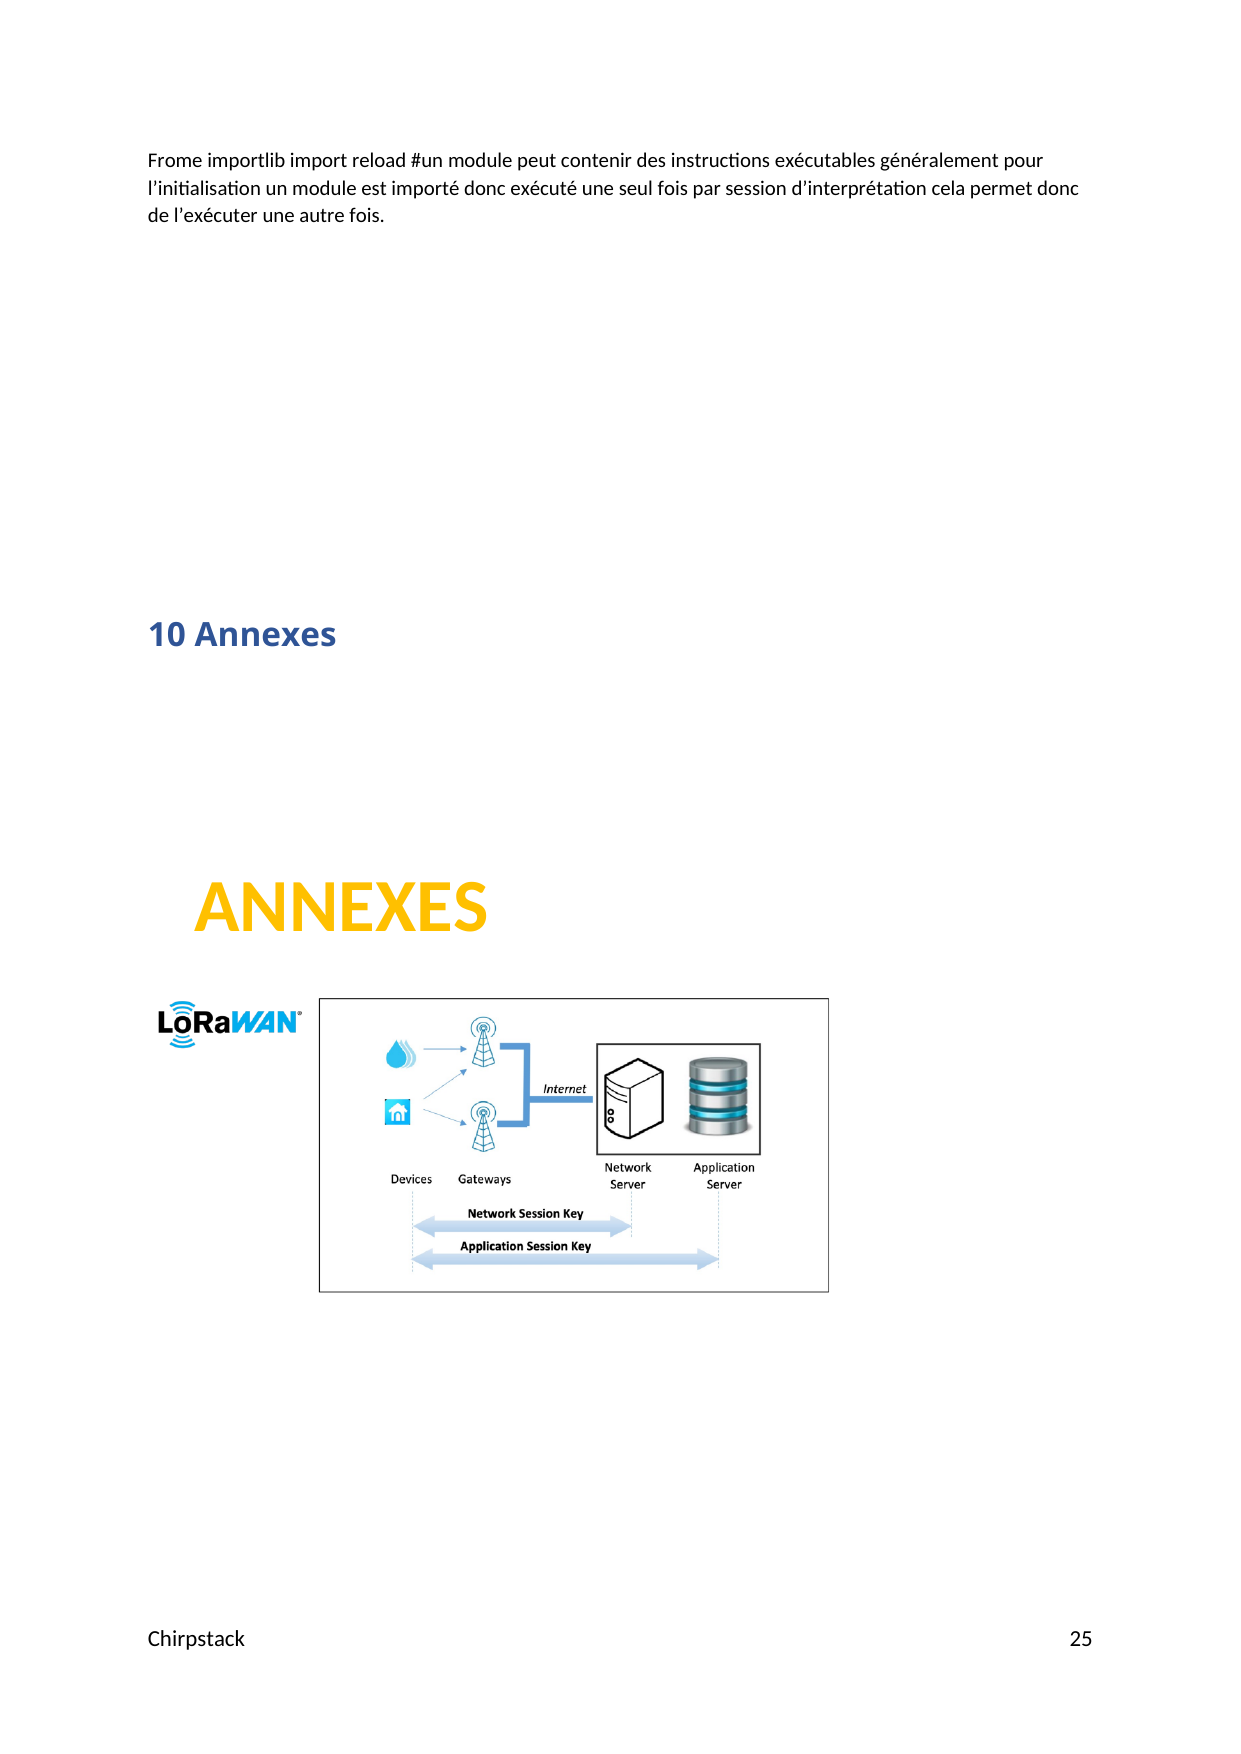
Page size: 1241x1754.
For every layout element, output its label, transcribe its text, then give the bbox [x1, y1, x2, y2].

text Frome importlib import reload #un module peut contenir des instructions exécutables généralement pour l’initialisation un module est importé donc exécuté une seul fois par session d’interprétation cela permet donc de l’exécuter une autre fois. [148, 148, 1093, 228]
picture [147, 988, 835, 1297]
subtitle 10 Annexes [148, 611, 1093, 656]
